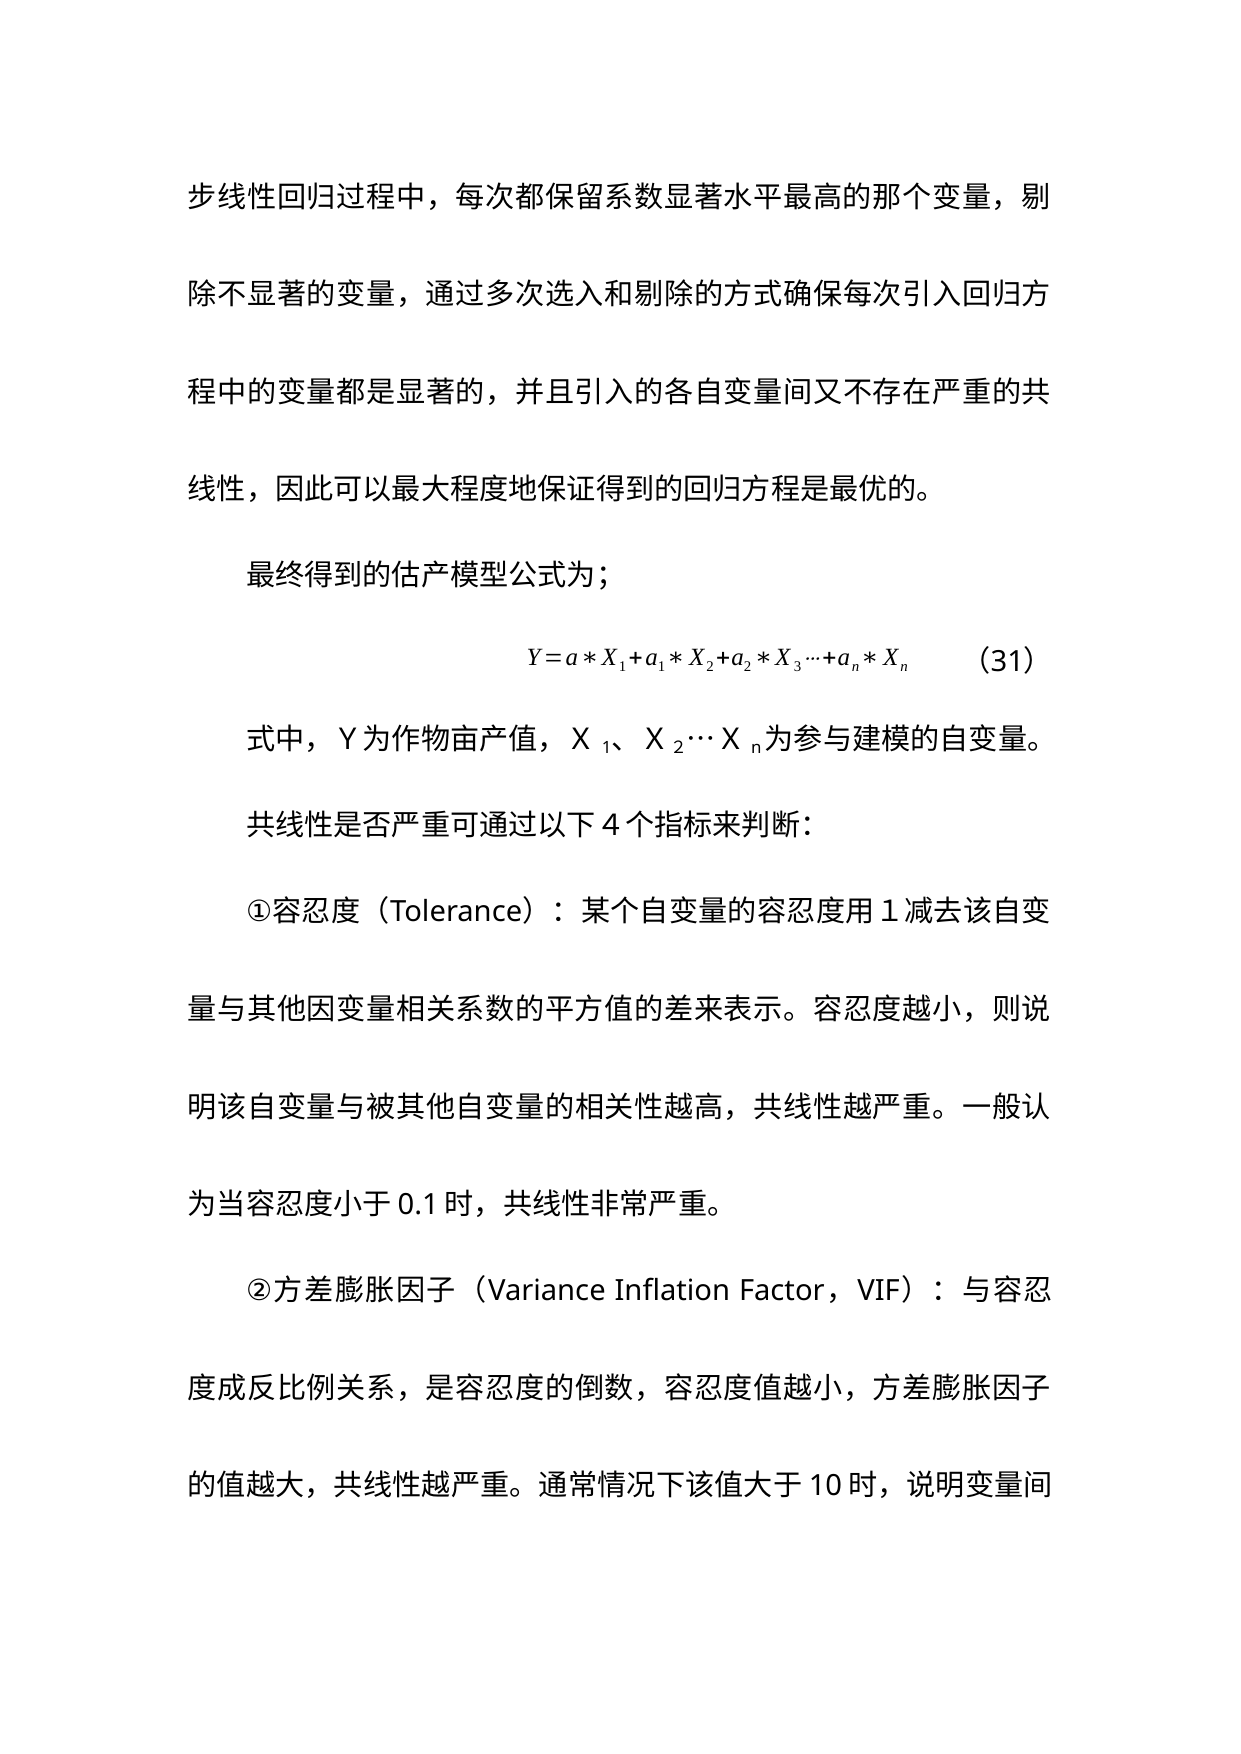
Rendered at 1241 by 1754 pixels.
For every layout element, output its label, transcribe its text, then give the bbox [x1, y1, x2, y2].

text 共线性是否严重可通过以下４个指标来判断： [187, 791, 1053, 856]
text 最终得到的估产模型公式为； [187, 541, 1053, 606]
text 式中，Ｙ为作物亩产值，Ｘ1、Ｘ２…Ｘn为参与建模的自变量。 [187, 704, 1053, 769]
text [187, 1255, 1053, 1515]
text （31） [187, 627, 1053, 692]
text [187, 162, 1053, 519]
text ①容忍度（Tolerance）：某个自变量的容忍度用１减去该自变量与其他因变量相关系数的平方值的差来表示。容忍度越小，则说明该自变量与被其他自变量的相关性越高，共线性越严重。一般认为当容忍度小于0.1时，共线性非常严重。 [187, 877, 1053, 1234]
